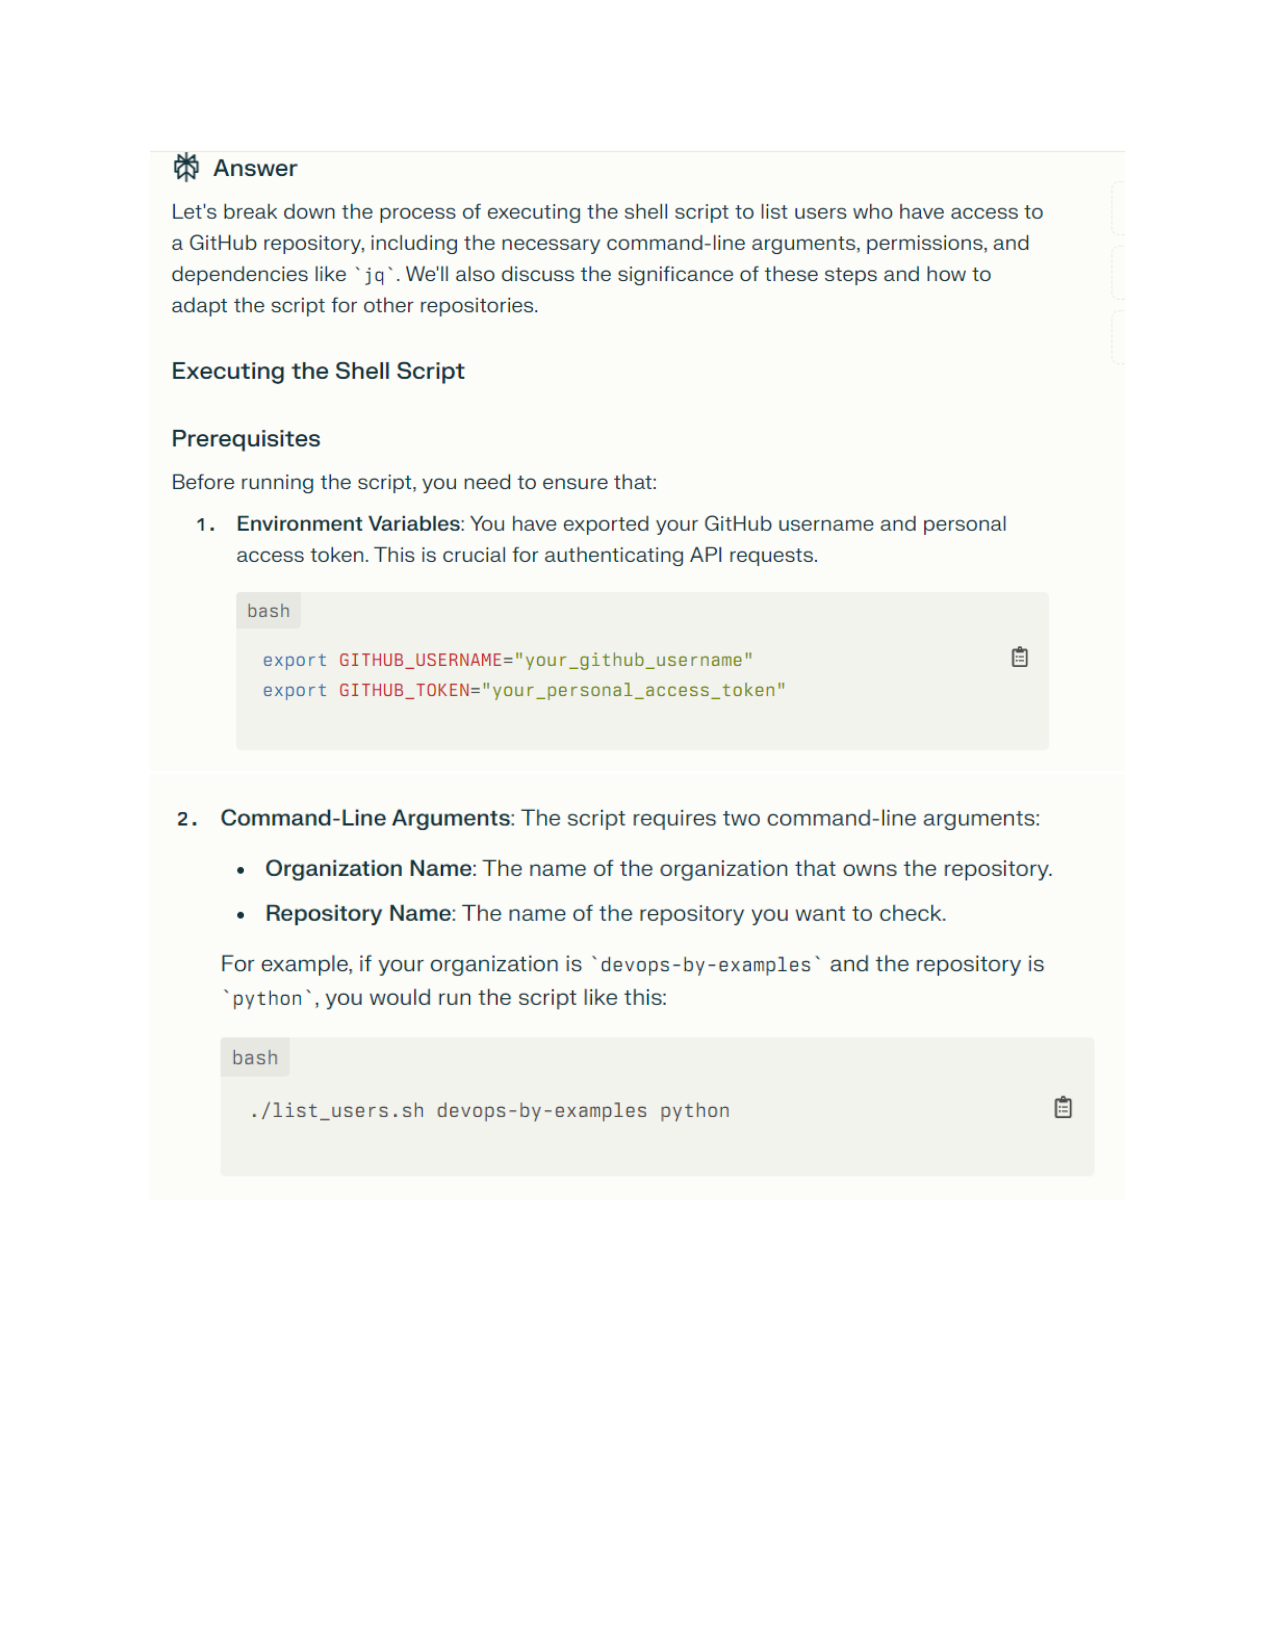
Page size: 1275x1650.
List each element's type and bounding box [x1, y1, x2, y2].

picture [150, 774, 1125, 1200]
picture [150, 150, 1125, 771]
